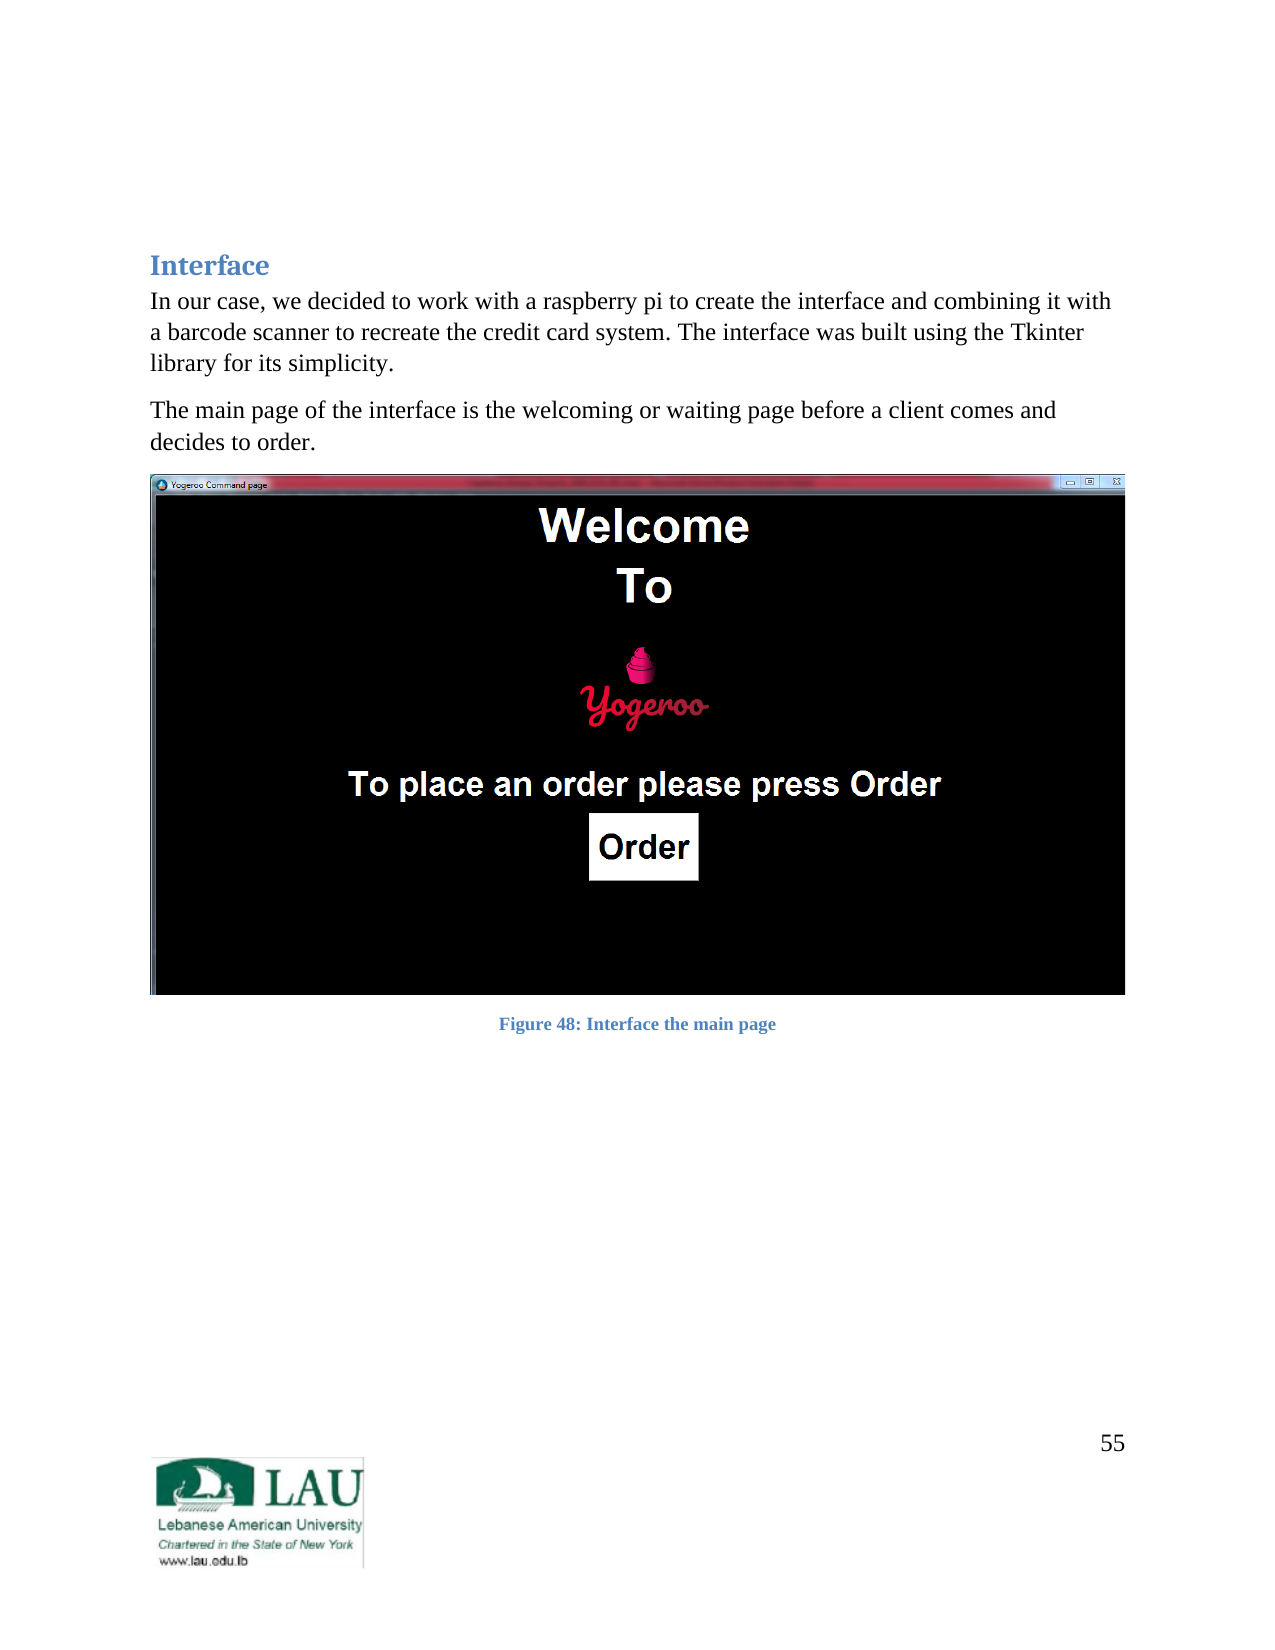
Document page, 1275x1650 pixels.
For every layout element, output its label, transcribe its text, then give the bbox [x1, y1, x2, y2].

text In our case, we decided to work with a raspberry pi to create the interface and combining it with a barcode scanner to recreate the credit card system. The interface was built using the Tkinter library for its simplicity. [150, 286, 1125, 377]
text Figure 48: Interface the main page [150, 1013, 1125, 1035]
picture [150, 1457, 372, 1575]
text The main page of the interface is the welcoming or waiting page before a client comes and decides to order. [150, 396, 1125, 455]
picture [150, 474, 1125, 995]
subtitle Interface [150, 249, 1125, 283]
